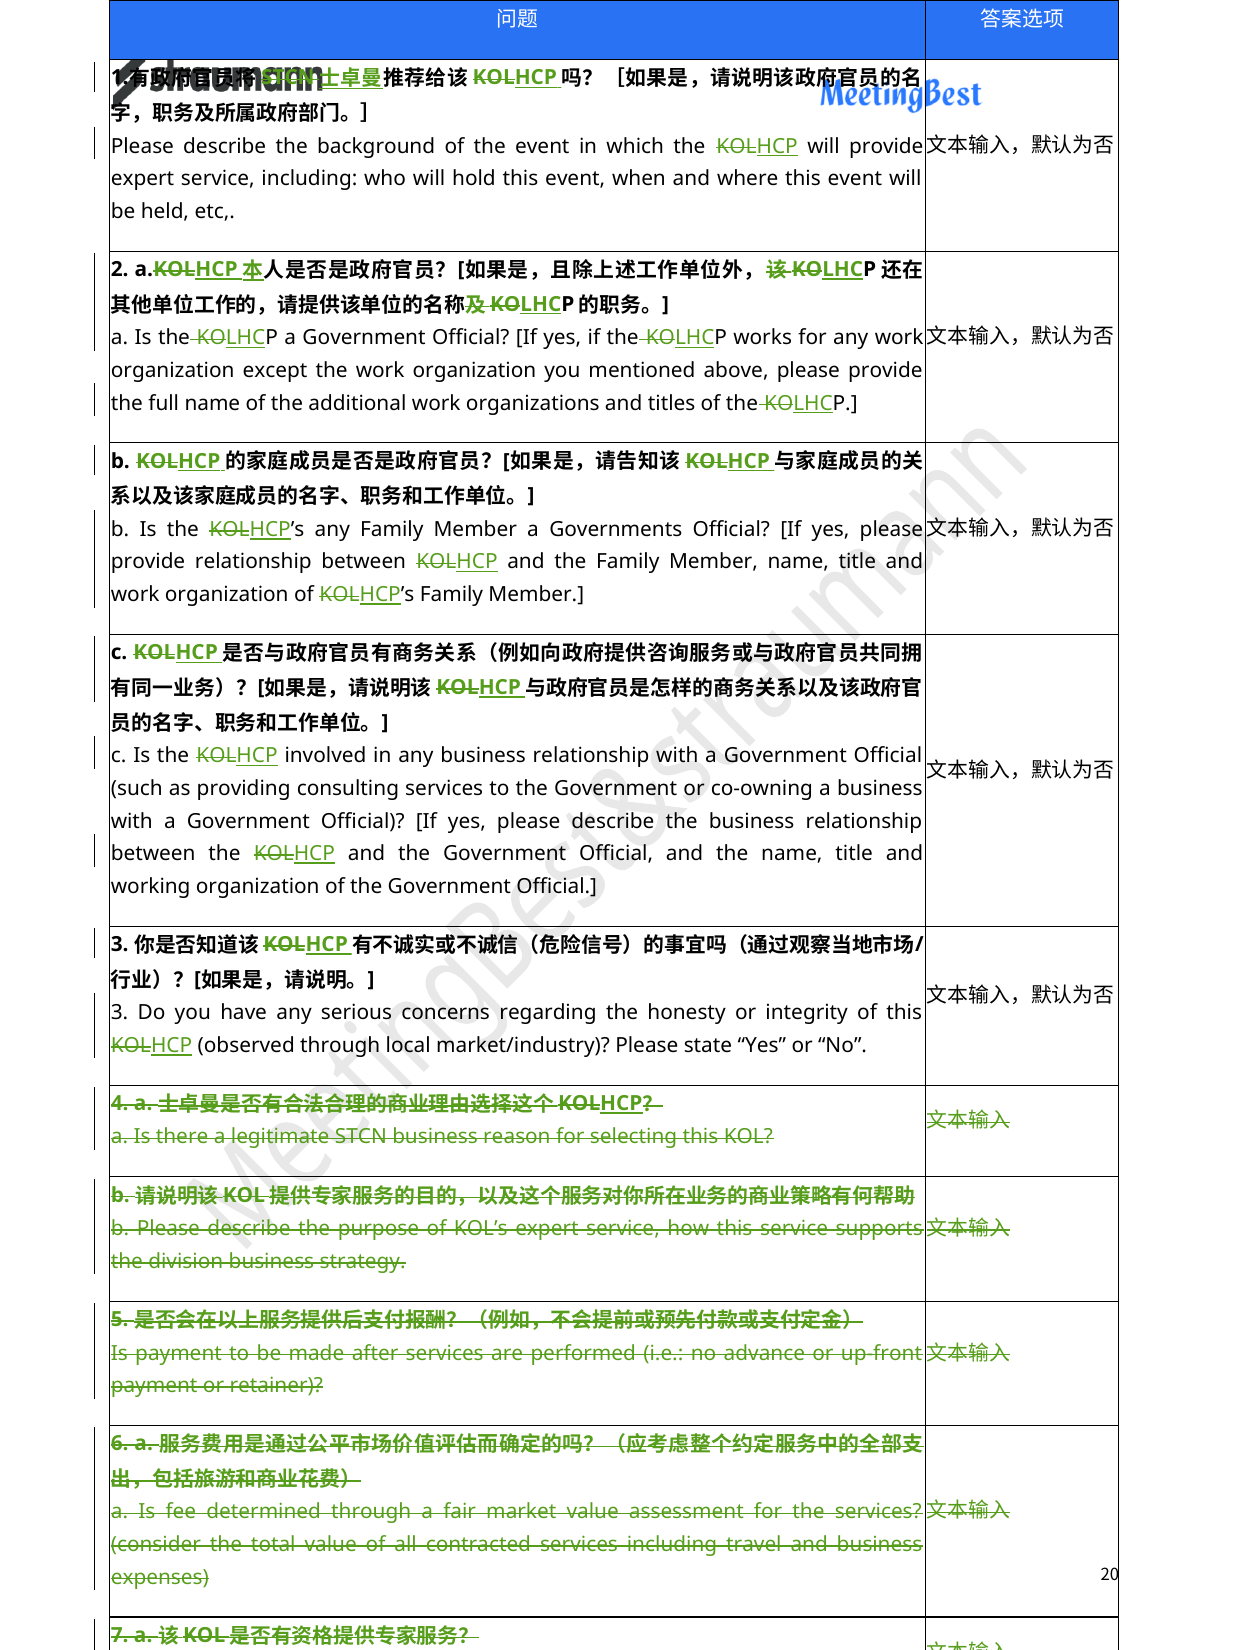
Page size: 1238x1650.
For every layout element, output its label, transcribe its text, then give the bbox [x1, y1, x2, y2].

table_header 问题 [110, 1, 925, 59]
table_cell [926, 1426, 1118, 1616]
table_cell [926, 1177, 1118, 1301]
table_cell [926, 1302, 1118, 1425]
table_cell [110, 1618, 925, 1650]
table_cell c. 是否与政府官员有商务关系（例如向政府提供咨询服务或与政府官员共同拥有同一业务）？[如果是，请说明该与政府官员是怎样的商务关系以及该政府官员的名字、职务和工作单位。] c. Is the involved in any business relationship with a Government Official (such as providing consulting services to the Government or co-owning a business with a Government Official)? [If yes, please describe the business relationship between the and the Government Official, and the name, title and working organization of the Government Official.] [110, 635, 925, 926]
table_cell 文本输入，默认为否 [926, 60, 1118, 251]
table_cell 3. 你是否知道该有不诚实或不诚信（危险信号）的事宜吗（通过观察当地市场/行业）？[如果是，请说明。] 3. Do you have any serious concerns regarding the honesty or integrity of this (observed through local market/industry)? Please state “Yes” or “No”. [110, 927, 925, 1084]
table_cell [926, 1618, 1118, 1650]
table_cell [110, 1086, 925, 1176]
table_cell [926, 1086, 1118, 1176]
table_header 答案选项 [926, 1, 1118, 59]
table_cell 文本输入，默认为否 [926, 927, 1118, 1084]
table_cell 文本输入，默认为否 [926, 635, 1118, 926]
table_cell 1.有政府官员将推荐给该吗？［如果是，请说明该政府官员的名字，职务及所属政府部门。］ Please describe the background of the event in which the will provide expert service, including: who will hold this event, when and where this event will be held, etc,. [110, 60, 925, 251]
table_cell [110, 1426, 925, 1616]
table_cell b. 的家庭成员是否是政府官员？[如果是，请告知该与家庭成员的关系以及该家庭成员的名字、职务和工作单位。] b. Is the ’s any Family Member a Governments Official? [If yes, please provide relationship between and the Family Member, name, title and work organization of ’s Family Member.] [110, 443, 925, 634]
table_cell [110, 1177, 925, 1301]
table_cell 文本输入，默认为否 [926, 252, 1118, 442]
table_cell 2. a.是否是政府官员？[如果是，且除上述工作单位外，该还在其他单位工作的，请提供该单位的名称及的职务。] a. Is the a Government Official? [If yes, if the works for any work organization except the work organization you mentioned above, please provide the full name of the additional work organizations and titles of the .] [110, 252, 925, 442]
table_cell 文本输入，默认为否 [926, 443, 1118, 634]
table_cell [110, 1302, 925, 1425]
